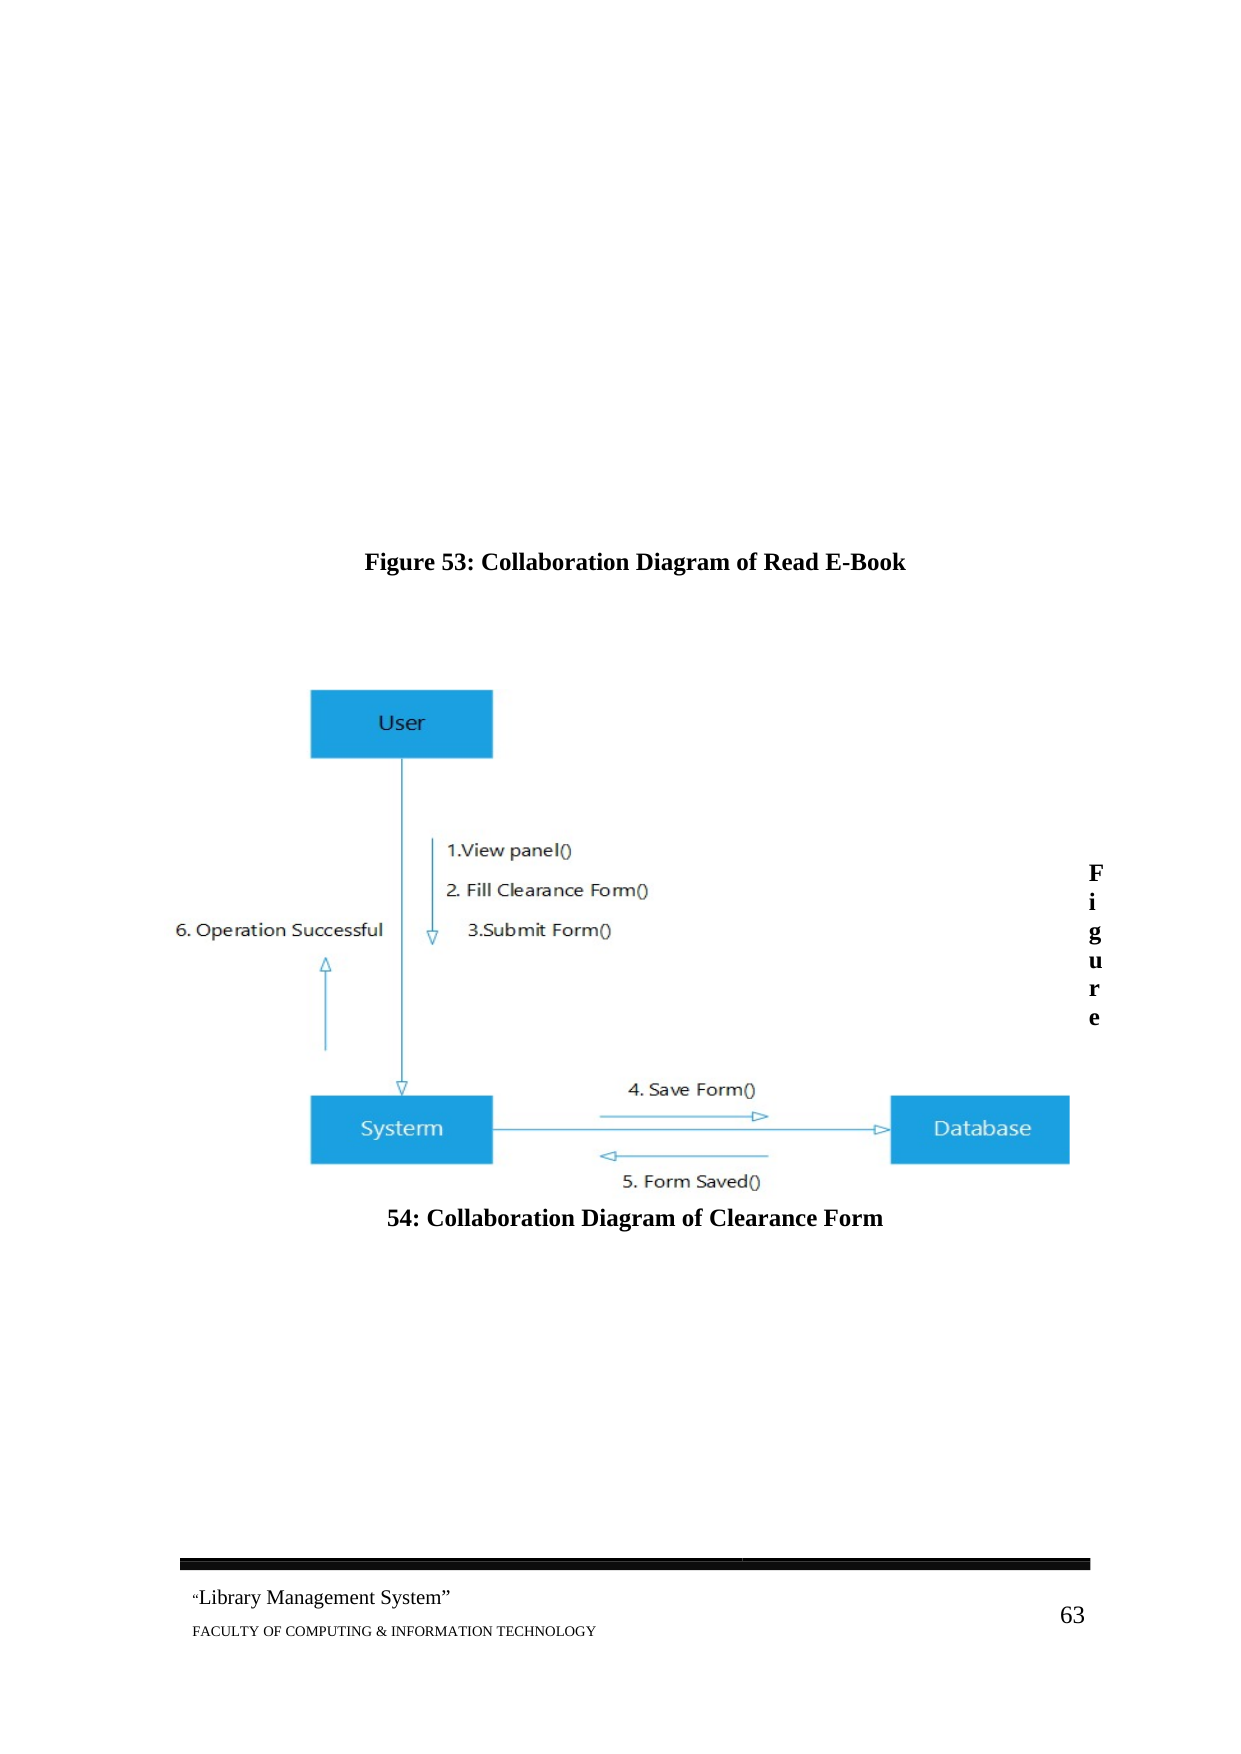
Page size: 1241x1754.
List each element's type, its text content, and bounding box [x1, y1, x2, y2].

picture [164, 689, 1070, 1199]
text Figure 54: Collaboration Diagram of Clearance Form [180, 809, 1090, 1232]
text Figure 53: Collaboration Diagram of Read E-Book [180, 547, 1090, 575]
